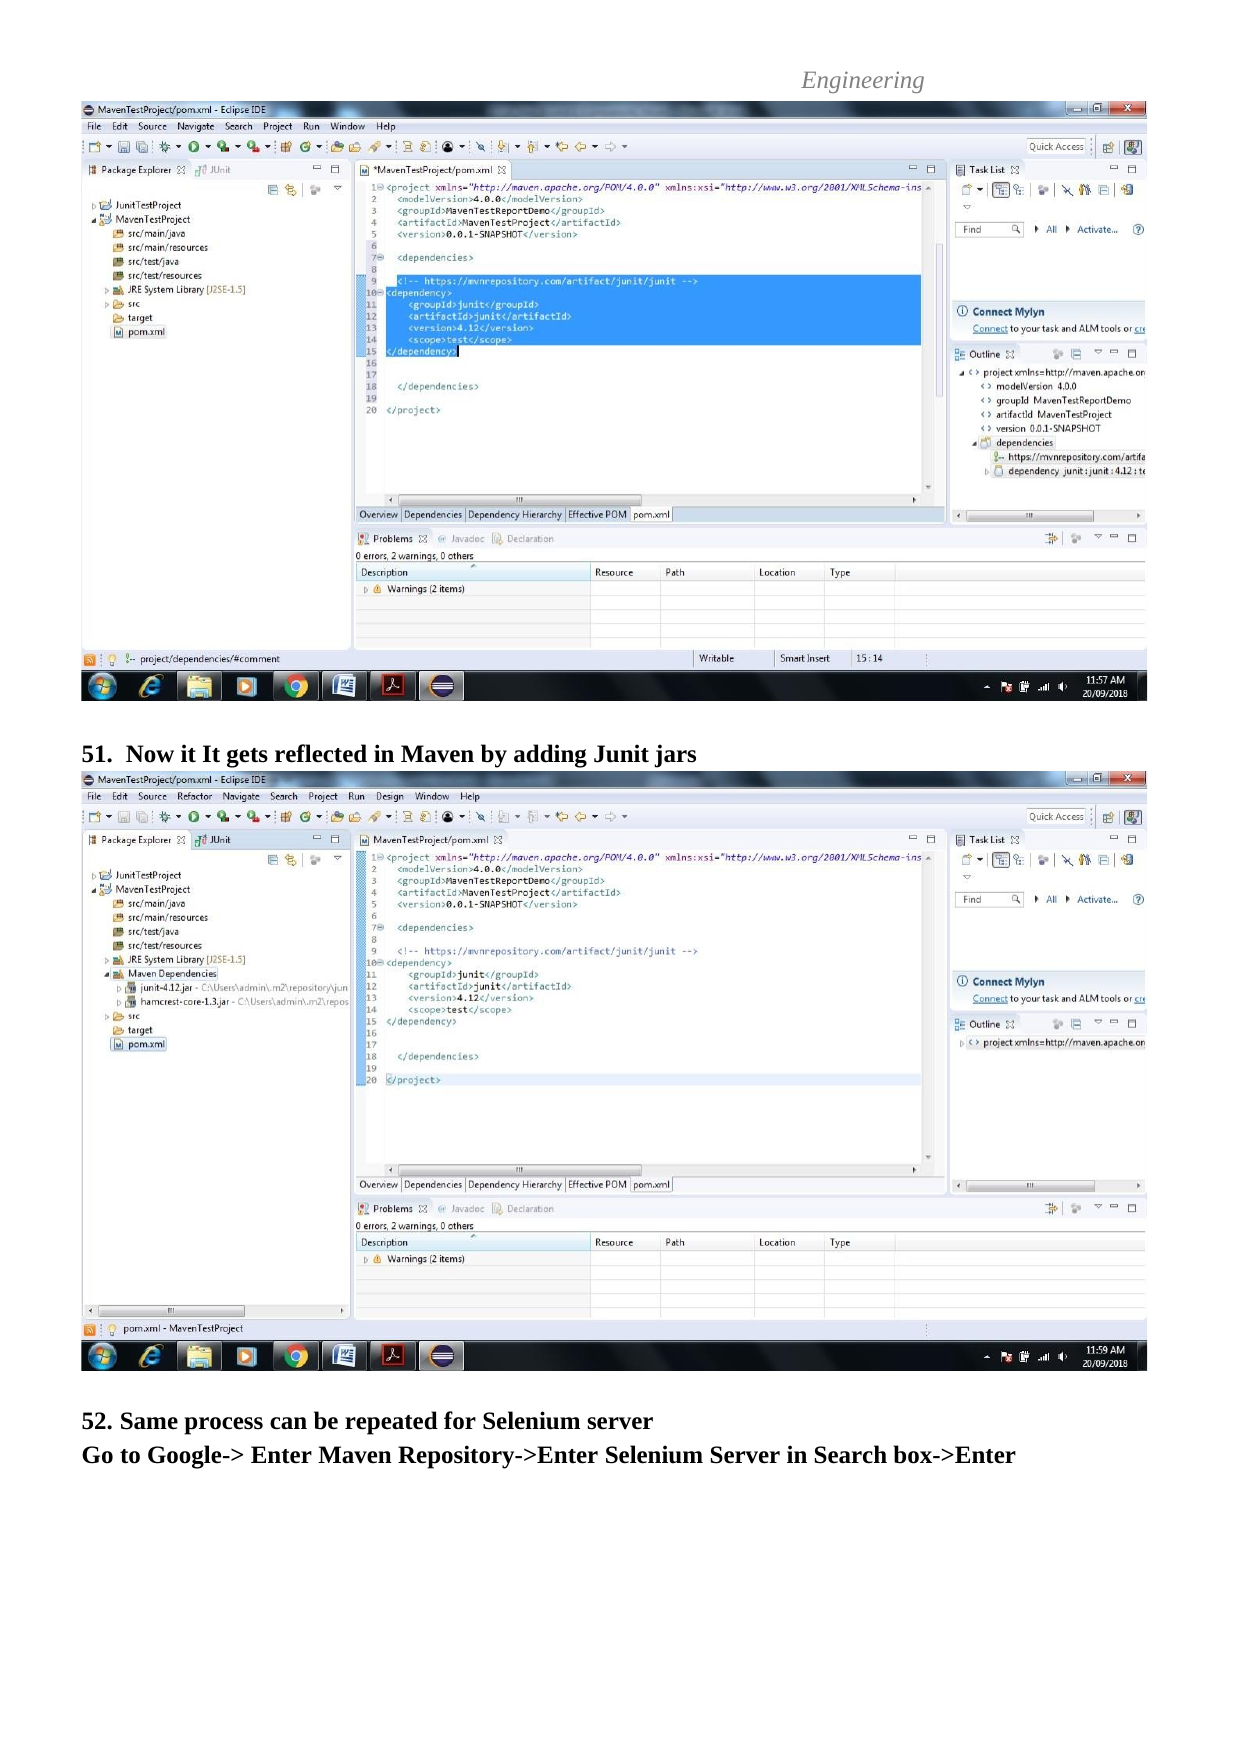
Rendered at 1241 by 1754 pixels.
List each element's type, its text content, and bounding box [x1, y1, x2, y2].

picture [81, 101, 1148, 701]
subtitle Now it It gets reflected in Maven by adding Junit jars [81, 739, 1198, 767]
picture [81, 771, 1148, 1371]
subtitle Go to Google-> Enter Maven Repository->Enter Selenium Server in Search box->Enter [81, 1440, 1198, 1468]
list Same process can be repeated for Selenium server [81, 1406, 1198, 1435]
